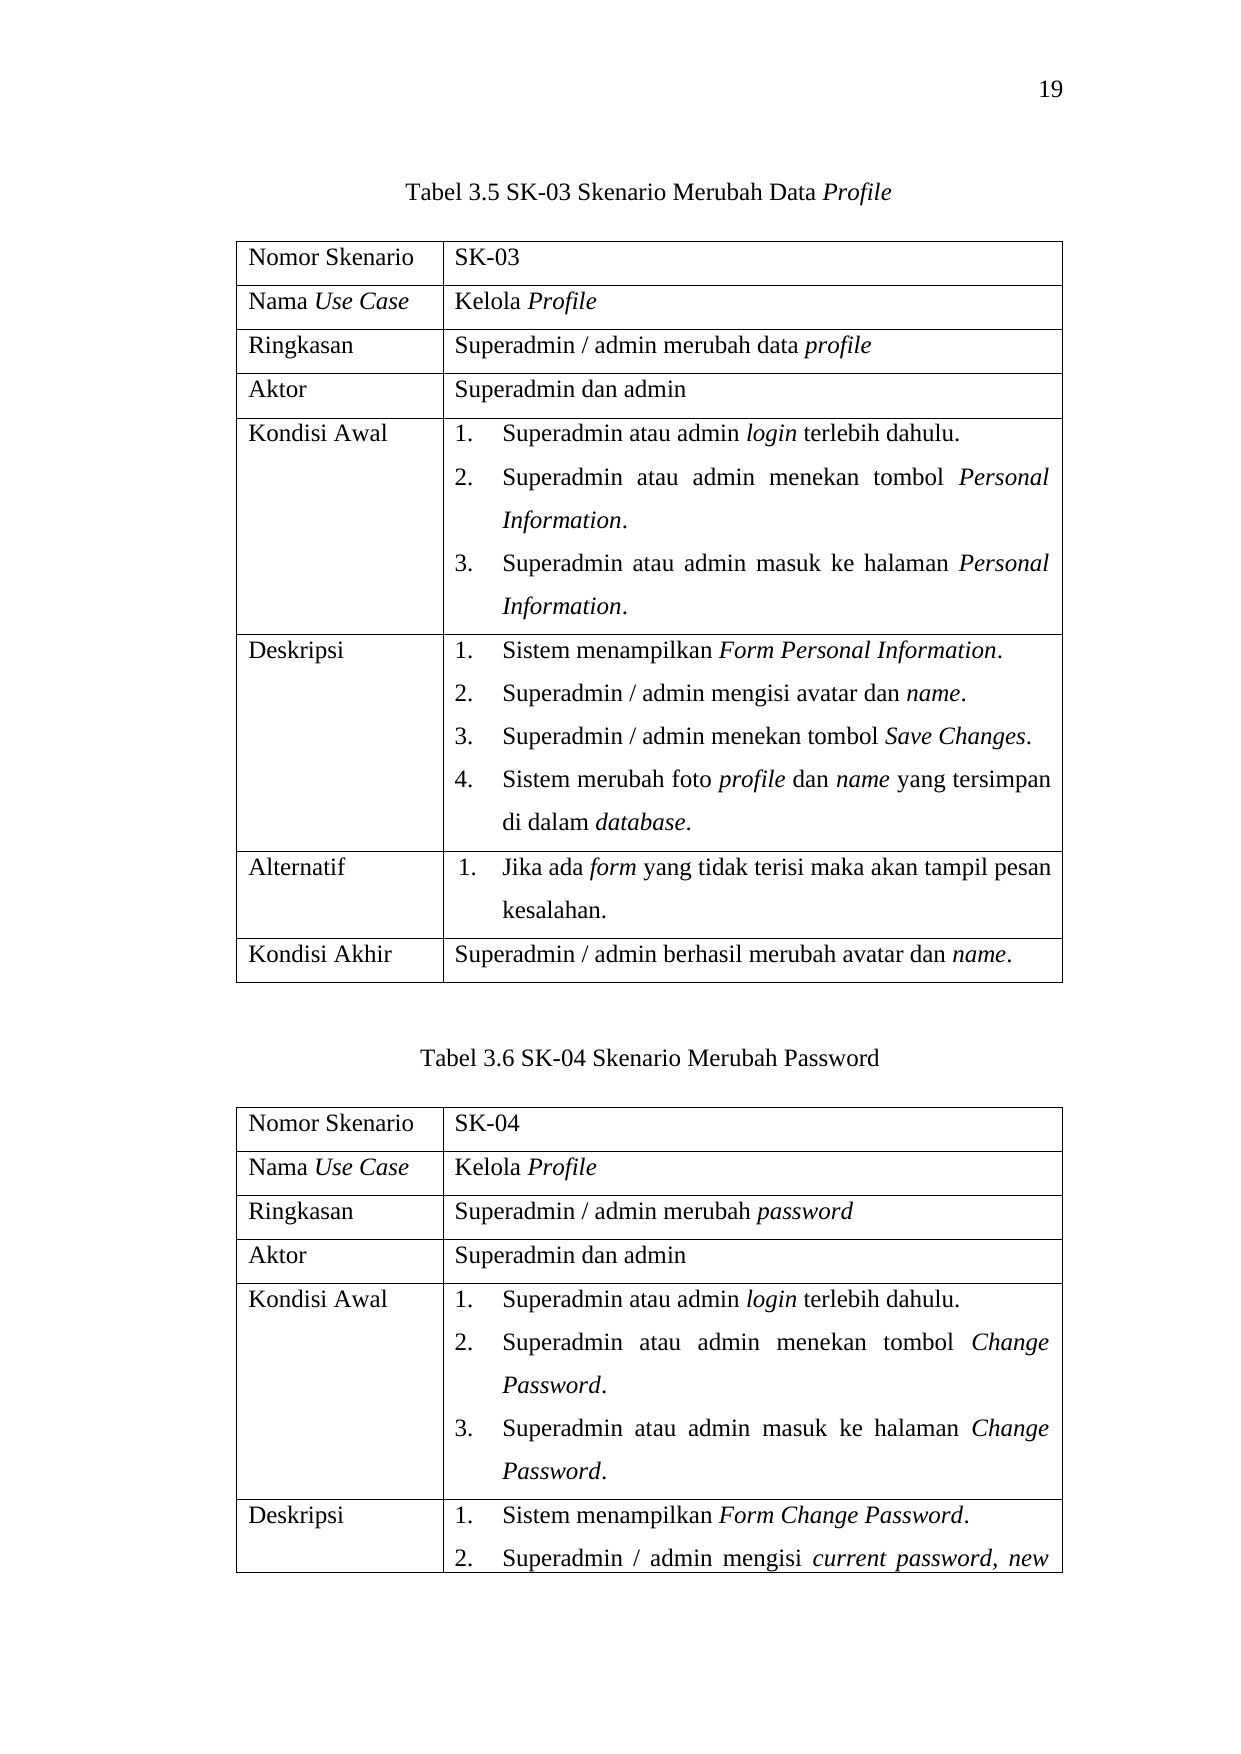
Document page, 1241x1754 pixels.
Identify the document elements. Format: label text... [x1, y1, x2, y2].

table_cell Ringkasan [237, 1196, 443, 1239]
table_cell Superadmin / admin berhasil merubah avatar dan name. [444, 939, 1062, 982]
table_cell Kelola Profile [444, 286, 1062, 329]
table_cell Deskripsi [237, 1500, 443, 1572]
table_header Nomor Skenario [237, 242, 443, 285]
table_cell Deskripsi [237, 635, 443, 851]
table_cell Aktor [237, 374, 443, 417]
table_header Nomor Skenario [237, 1108, 443, 1151]
table_cell Superadmin atau admin login terlebih dahulu. Superadmin atau admin menekan tombol Personal Information. Superadmin atau admin masuk ke halaman Personal Information. [444, 419, 1062, 634]
table_cell Kondisi Awal [237, 419, 443, 634]
table_header SK-03 [444, 242, 1062, 285]
table_cell Aktor [237, 1240, 443, 1283]
table_cell Superadmin dan admin [444, 374, 1062, 417]
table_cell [444, 1500, 1062, 1572]
text Tabel 3.6 SK-04 Skenario Merubah Password [236, 1043, 1063, 1071]
table_cell Nama Use Case [237, 286, 443, 329]
table_cell Kondisi Akhir [237, 939, 443, 982]
text Tabel 3.5 SK-03 Skenario Merubah Data Profile [236, 177, 1063, 206]
table_cell Jika ada form yang tidak terisi maka akan tampil pesan kesalahan. [444, 852, 1062, 938]
table_cell Superadmin / admin merubah password [444, 1196, 1062, 1239]
table_cell Sistem menampilkan Form Personal Information. Superadmin / admin mengisi avatar dan name. Superadmin / admin menekan tombol Save Changes. Sistem merubah foto profile dan name yang tersimpan di dalam database. [444, 635, 1062, 851]
table_cell Nama Use Case [237, 1152, 443, 1195]
table_cell Kondisi Awal [237, 1284, 443, 1499]
table_cell Superadmin atau admin login terlebih dahulu. Superadmin atau admin menekan tombol Change Password. Superadmin atau admin masuk ke halaman Change Password. [444, 1284, 1062, 1499]
table_header SK-04 [444, 1108, 1062, 1151]
table_cell Superadmin / admin merubah data profile [444, 330, 1062, 373]
table_cell Superadmin dan admin [444, 1240, 1062, 1283]
table_cell Alternatif [237, 852, 443, 938]
table_cell Ringkasan [237, 330, 443, 373]
table_cell Kelola Profile [444, 1152, 1062, 1195]
